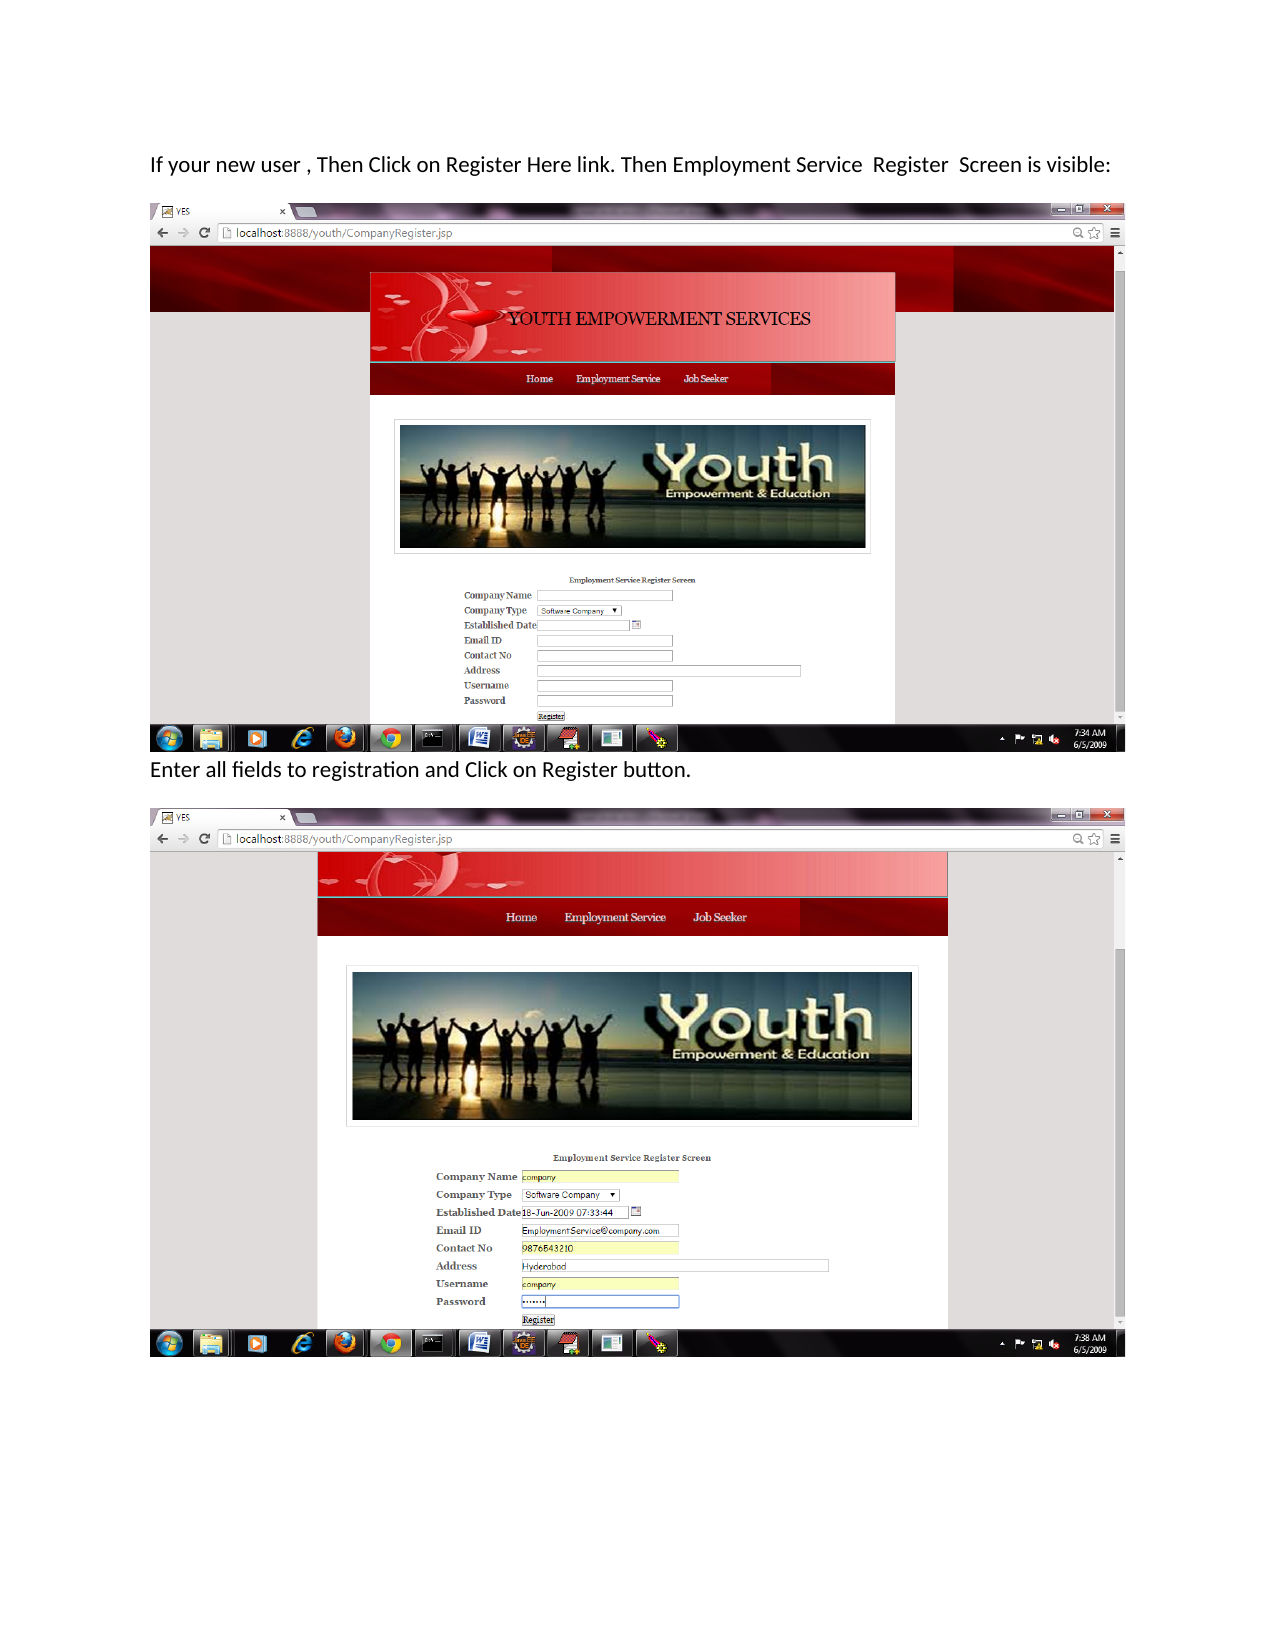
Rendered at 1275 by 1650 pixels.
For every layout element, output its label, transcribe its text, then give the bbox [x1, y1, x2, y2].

text Enter all fields to registration and Click on Register button. [150, 752, 1125, 783]
text If your new user , Then Click on Register Here link. Then Employment Service Register Screen is visible: [150, 150, 1125, 178]
picture [150, 808, 1125, 1357]
picture [150, 203, 1125, 752]
